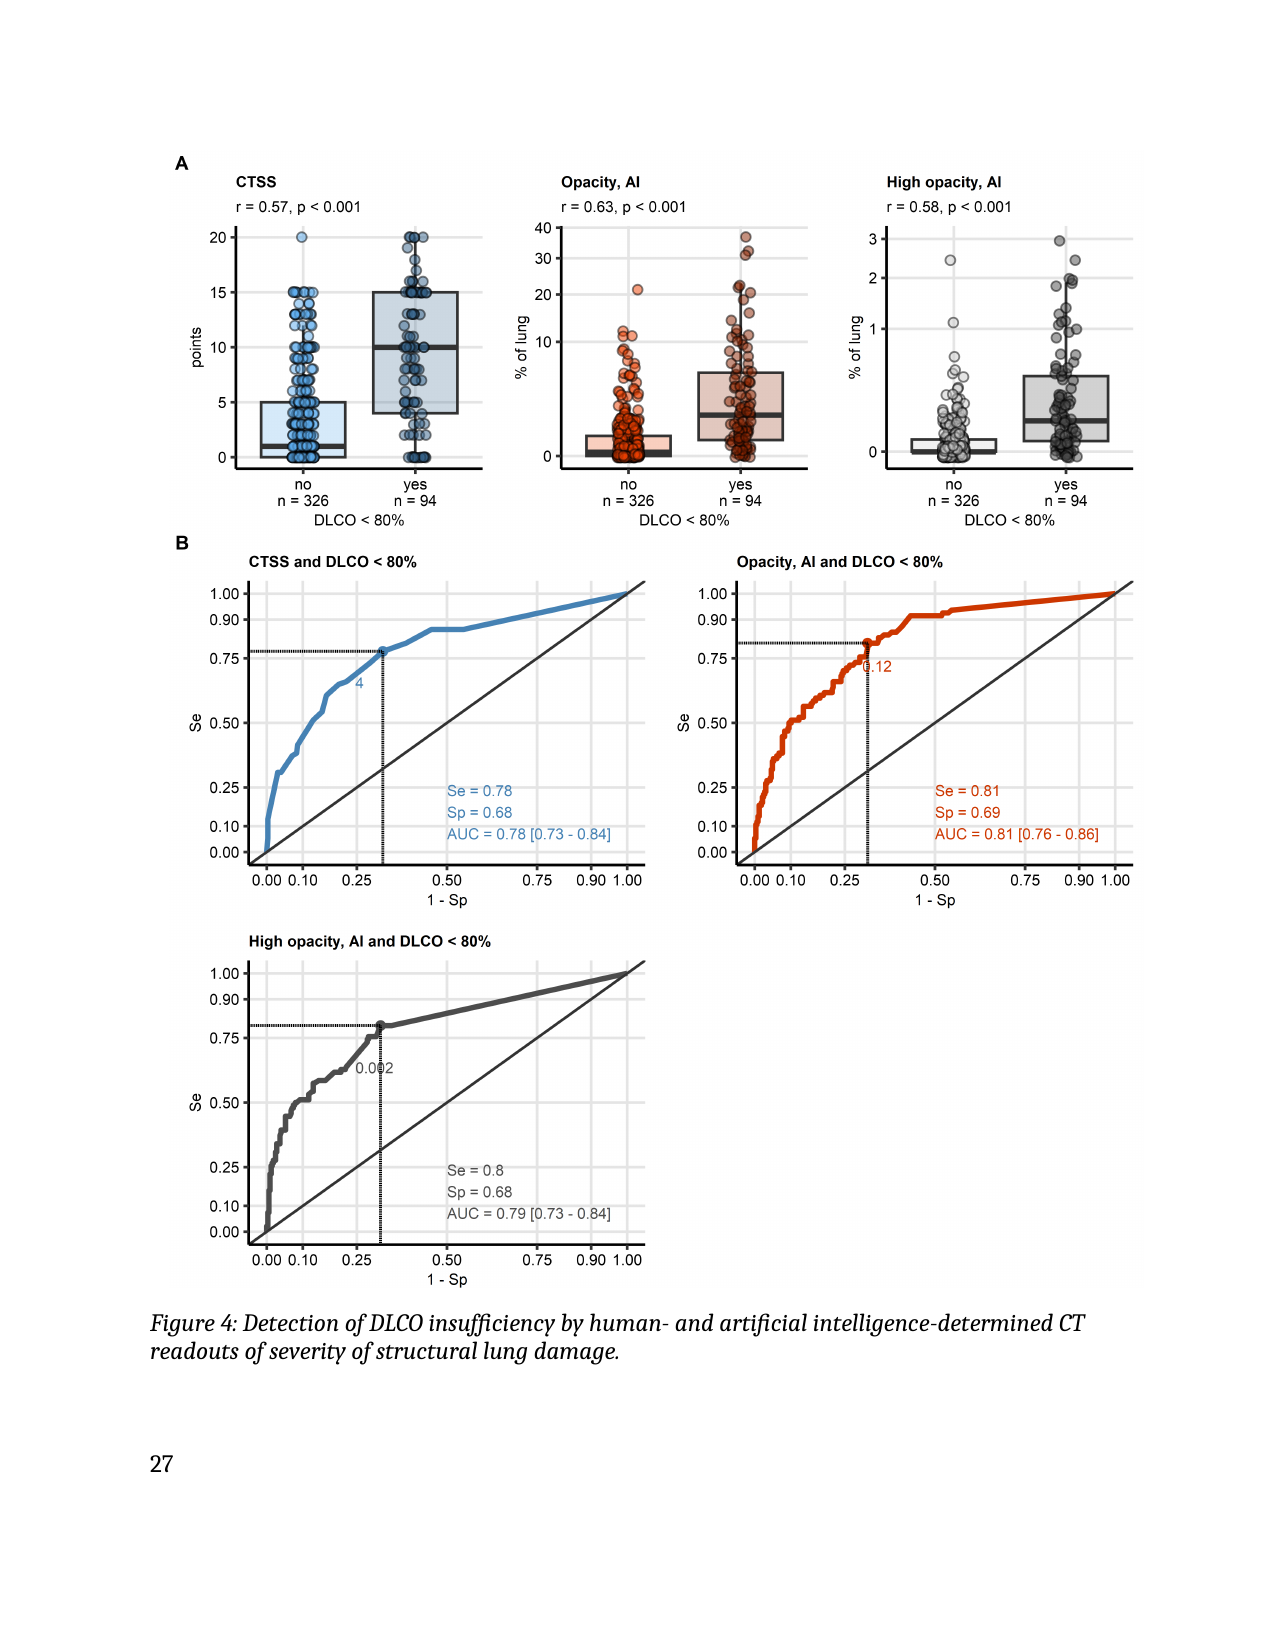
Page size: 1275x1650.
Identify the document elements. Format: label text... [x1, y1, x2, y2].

text Figure 4: Detection of DLCO insufficiency by human- and artificial intelligence-determined CT readouts of severity of structural lung damage. [150, 1308, 1125, 1366]
picture [168, 150, 1144, 1288]
